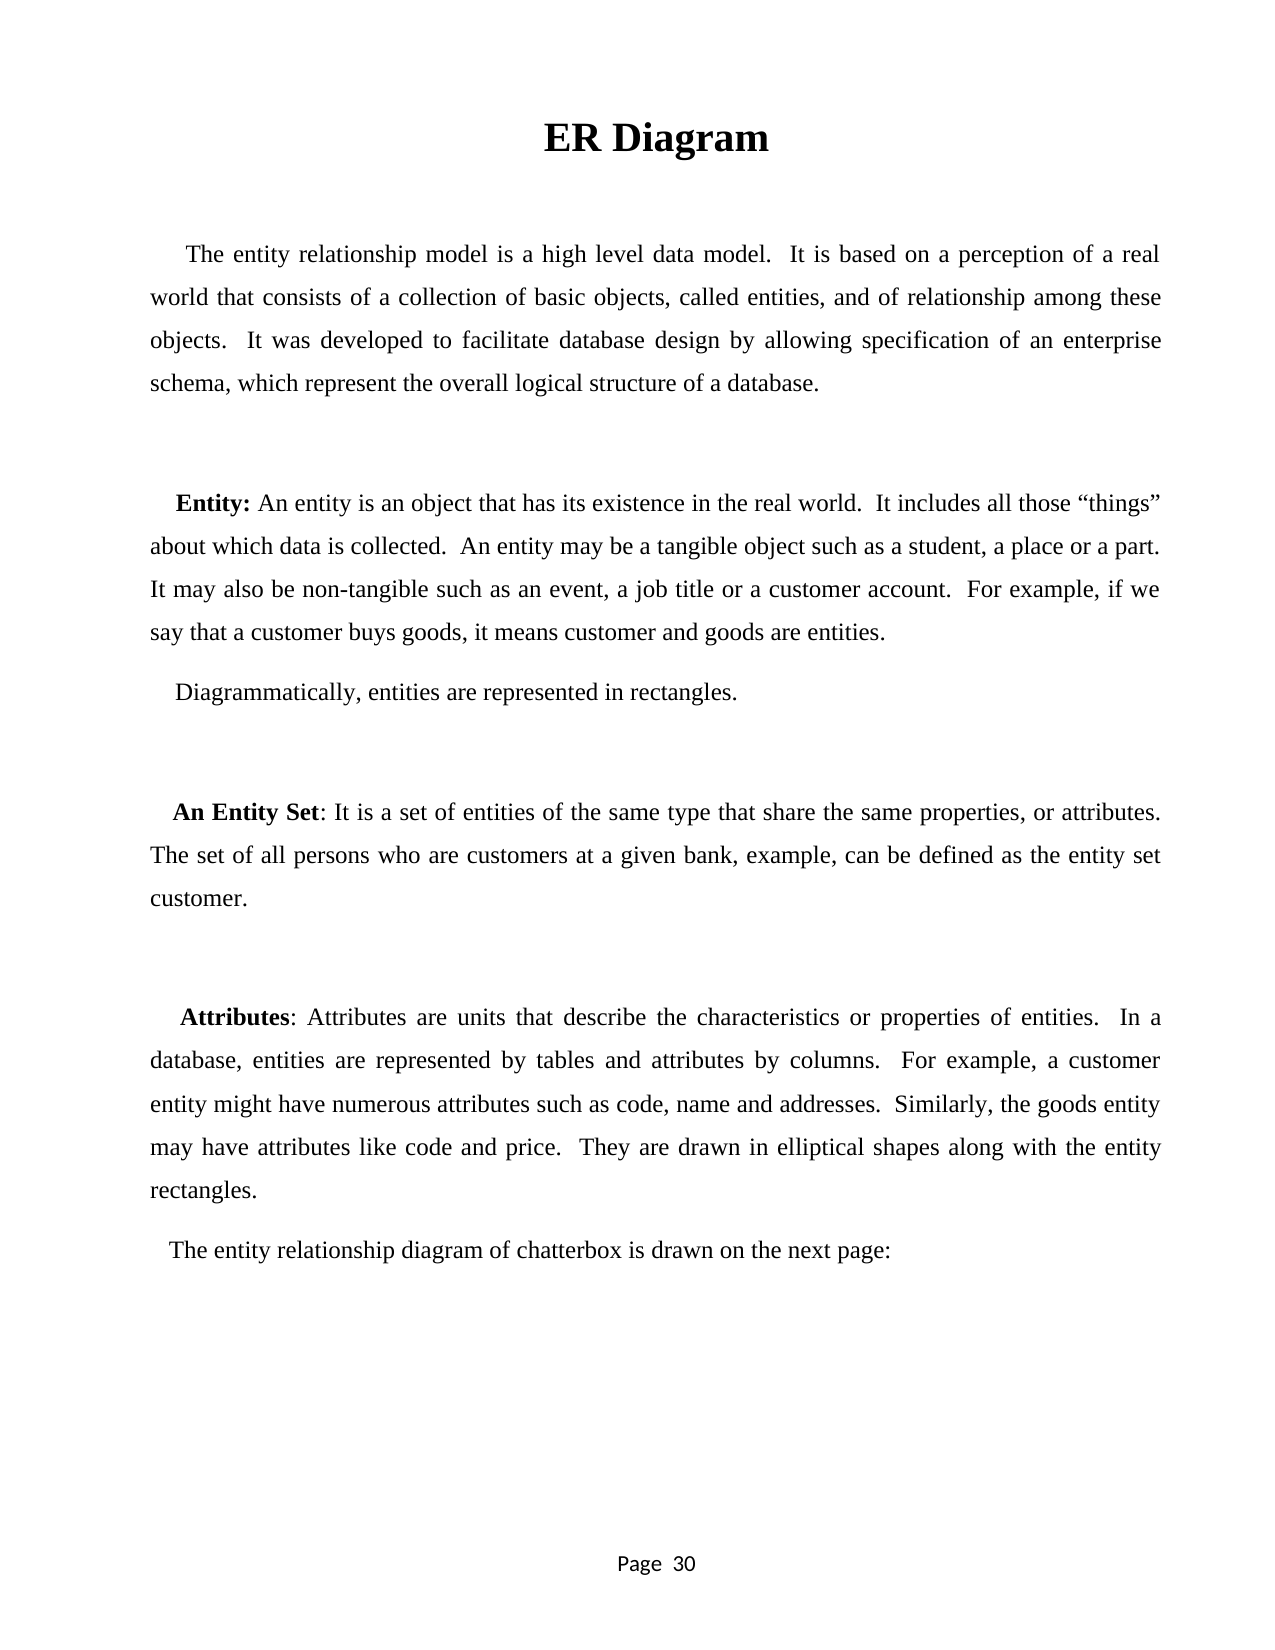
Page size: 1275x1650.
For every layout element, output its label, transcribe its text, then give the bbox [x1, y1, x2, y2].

text Attributes: Attributes are units that describe the characteristics or properties of entities. In a database, entities are represented by tables and attributes by columns. For example, a customer entity might have numerous attributes such as code, name and addresses. Similarly, the goods entity may have attributes like code and price. They are drawn in elliptical shapes along with the entity rectangles. [150, 1002, 1162, 1204]
text Entity: An entity is an object that has its existence in the real world. It includes all those “things” about which data is collected. An entity may be a tangible object such as a student, a place or a part. It may also be non-tangible such as an event, a job title or a customer account. For example, if we say that a customer buys goods, it means customer and goods are entities. [150, 488, 1162, 646]
text Diagrammatically, entities are represented in rectangles. [150, 677, 1162, 706]
text The entity relationship diagram of chatterbox is drawn on the next page: [150, 1235, 1162, 1263]
text An Entity Set: It is a set of entities of the same type that share the same properties, or attributes. The set of all persons who are customers at a given bank, example, can be defined as the entity set customer. [150, 797, 1162, 912]
text The entity relationship model is a high level data model. It is based on a perception of a real world that consists of a collection of basic objects, called entities, and of relationship among these objects. It was developed to facilitate database design by allowing specification of an enterprise schema, which represent the overall logical structure of a database. [150, 239, 1162, 397]
text ER Diagram [150, 112, 1162, 160]
